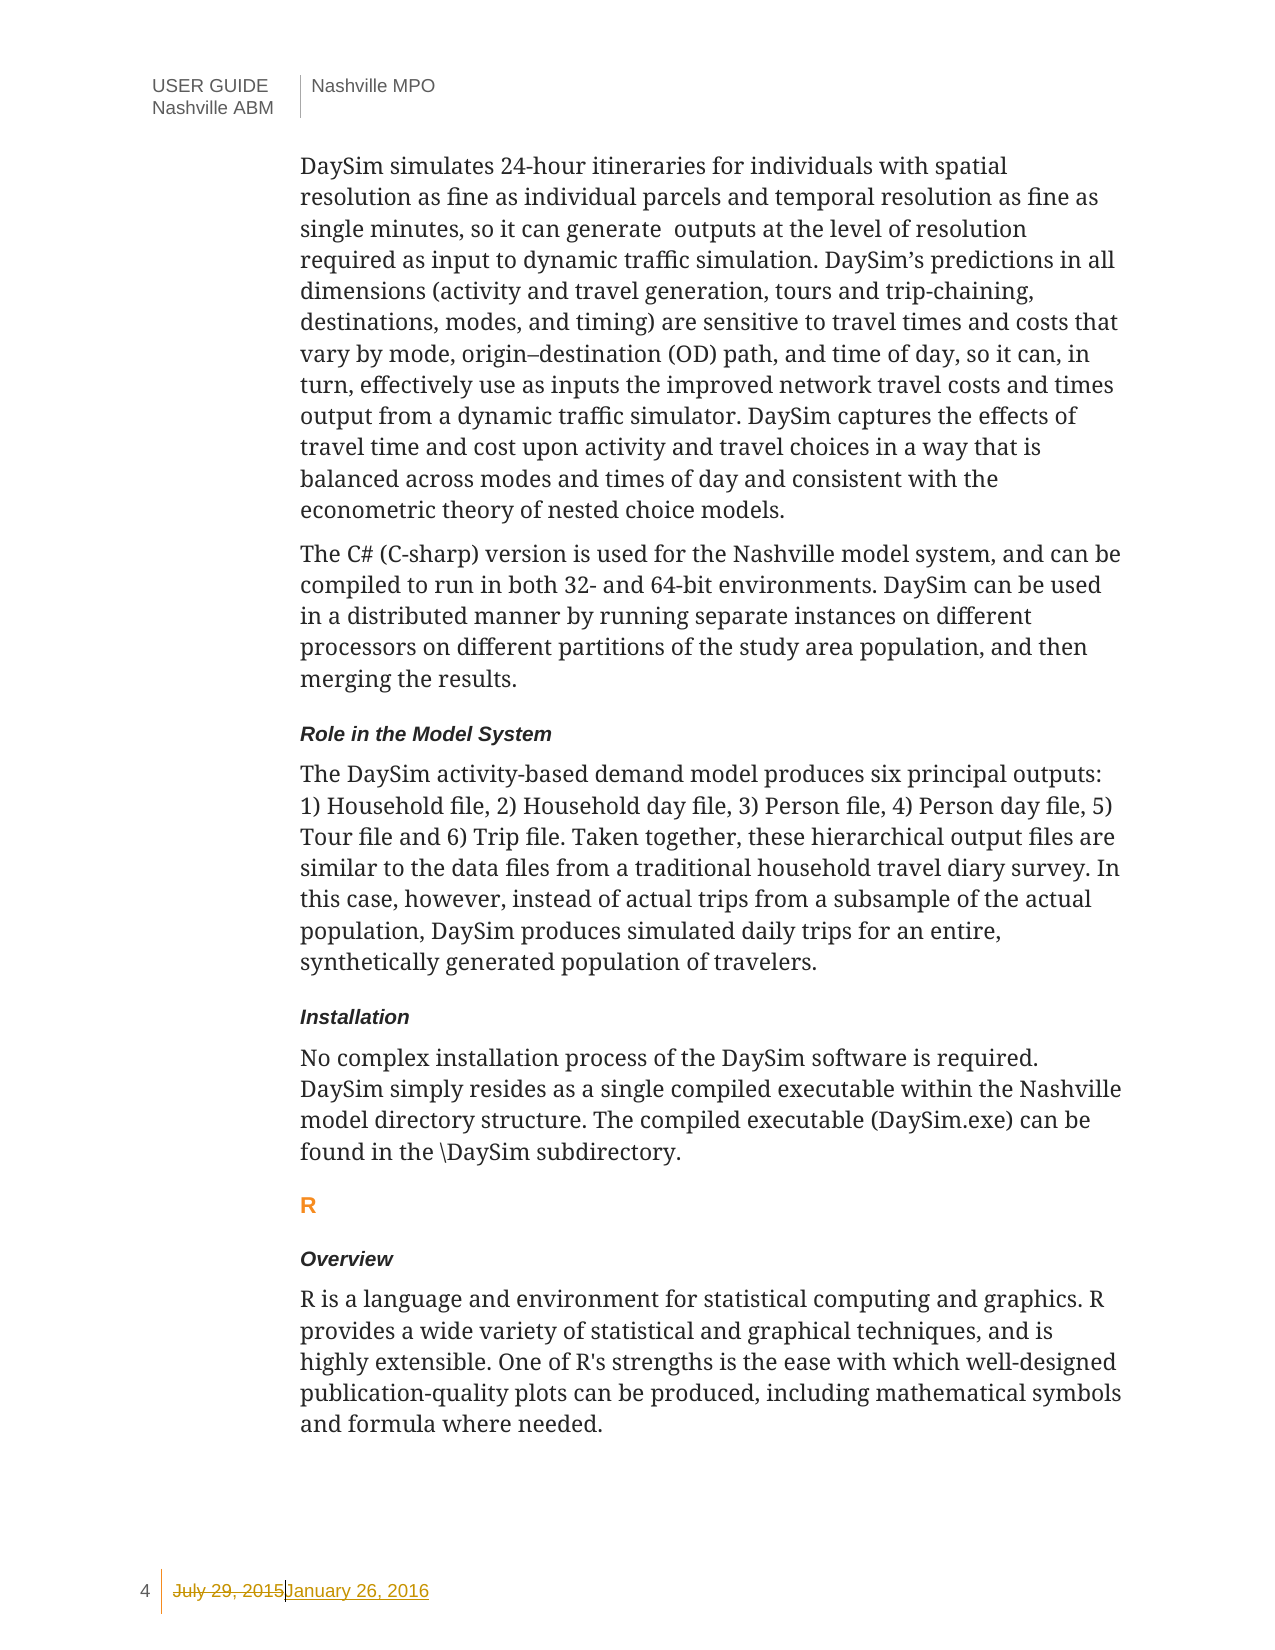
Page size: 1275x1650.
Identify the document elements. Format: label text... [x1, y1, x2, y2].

text The DaySim activity-based demand model produces six principal outputs: 1) Household file, 2) Household day file, 3) Person file, 4) Person day file, 5) Tour file and 6) Trip file. Taken together, these hierarchical output files are similar to the data files from a traditional household travel diary survey. In this case, however, instead of actual trips from a subsample of the actual population, DaySim produces simulated daily trips for an entire, synthetically generated population of travelers. [300, 758, 1125, 977]
text The C# (C-sharp) version is used for the Nashville model system, and can be compiled to run in both 32- and 64-bit environments. DaySim can be used in a distributed manner by running separate instances on different processors on different partitions of the study area population, and then merging the results. [300, 537, 1125, 694]
subtitle Installation [300, 998, 1125, 1029]
subtitle R [300, 1187, 1125, 1219]
text DaySim simulates 24-hour itineraries for individuals with spatial resolution as fine as individual parcels and temporal resolution as fine as single minutes, so it can generate outputs at the level of resolution required as input to dynamic traffic simulation. DaySim’s predictions in all dimensions (activity and travel generation, tours and trip-chaining, destinations, modes, and timing) are sensitive to travel times and costs that vary by mode, origin–destination (OD) path, and time of day, so it can, in turn, effectively use as inputs the improved network travel costs and times output from a dynamic traffic simulator. DaySim captures the effects of travel time and cost upon activity and travel choices in a way that is balanced across modes and times of day and consistent with the econometric theory of nested choice models. [300, 150, 1125, 525]
text No complex installation process of the DaySim software is required. DaySim simply resides as a single compiled executable within the Nashville model directory structure. The compiled executable (DaySim.exe) can be found in the \DaySim subdirectory. [300, 1042, 1125, 1167]
text R is a language and environment for statistical computing and graphics. R provides a wide variety of statistical and graphical techniques, and is highly extensible. One of R's strengths is the ease with which well-designed publication-quality plots can be produced, including mathematical symbols and formula where needed. [300, 1283, 1125, 1439]
subtitle Overview [300, 1239, 1125, 1271]
subtitle Role in the Model System [300, 714, 1125, 746]
